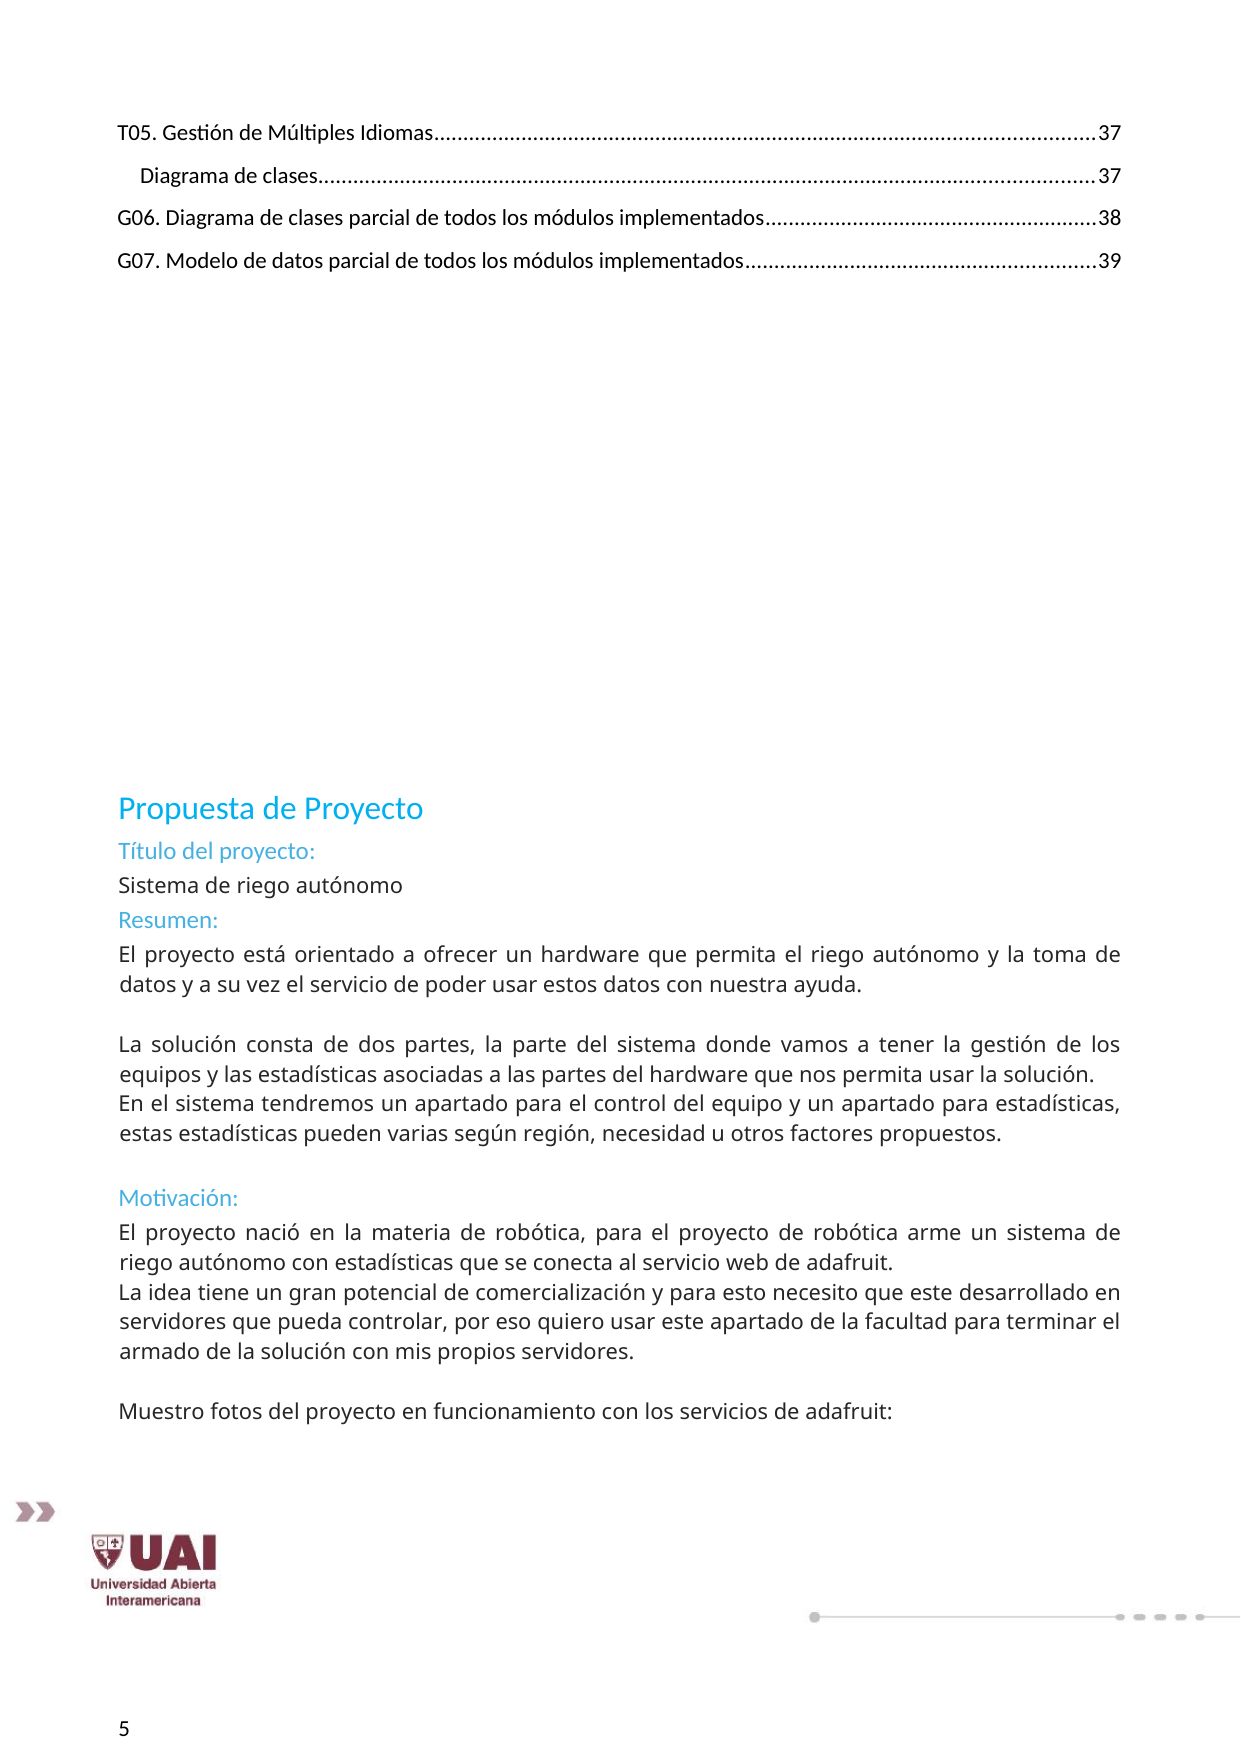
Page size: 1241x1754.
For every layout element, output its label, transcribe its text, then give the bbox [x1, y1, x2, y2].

text El proyecto está orientado a ofrecer un hardware que permita el riego autónomo y la toma de datos y a su vez el servicio de poder usar estos datos con nuestra ayuda. [118, 939, 1122, 999]
text La idea tiene un gran potencial de comercialización y para esto necesito que este desarrollado en servidores que pueda controlar, por eso quiero usar este apartado de la facultad para terminar el armado de la solución con mis propios servidores. [118, 1276, 1122, 1366]
text El proyecto nació en la materia de robótica, para el proyecto de robótica arme un sistema de riego autónomo con estadísticas que se conecta al servicio web de adafruit. [118, 1217, 1122, 1276]
text Sistema de riego autónomo [118, 870, 1122, 900]
text Muestro fotos del proyecto en funcionamiento con los servicios de adafruit: [118, 1396, 1122, 1425]
subtitle Propuesta de Proyecto [118, 787, 1034, 828]
picture [0, 1484, 1241, 1643]
subtitle Título del proyecto: [118, 835, 1122, 866]
text La solución consta de dos partes, la parte del sistema donde vamos a tener la gestión de los equipos y las estadísticas asociadas a las partes del hardware que nos permita usar la solución. [118, 1029, 1122, 1088]
subtitle Resumen: [118, 904, 1122, 935]
subtitle Motivación: [118, 1182, 1122, 1212]
text En el sistema tendremos un apartado para el control del equipo y un apartado para estadísticas, estas estadísticas pueden varias según región, necesidad u otros factores propuestos. [118, 1088, 1122, 1148]
